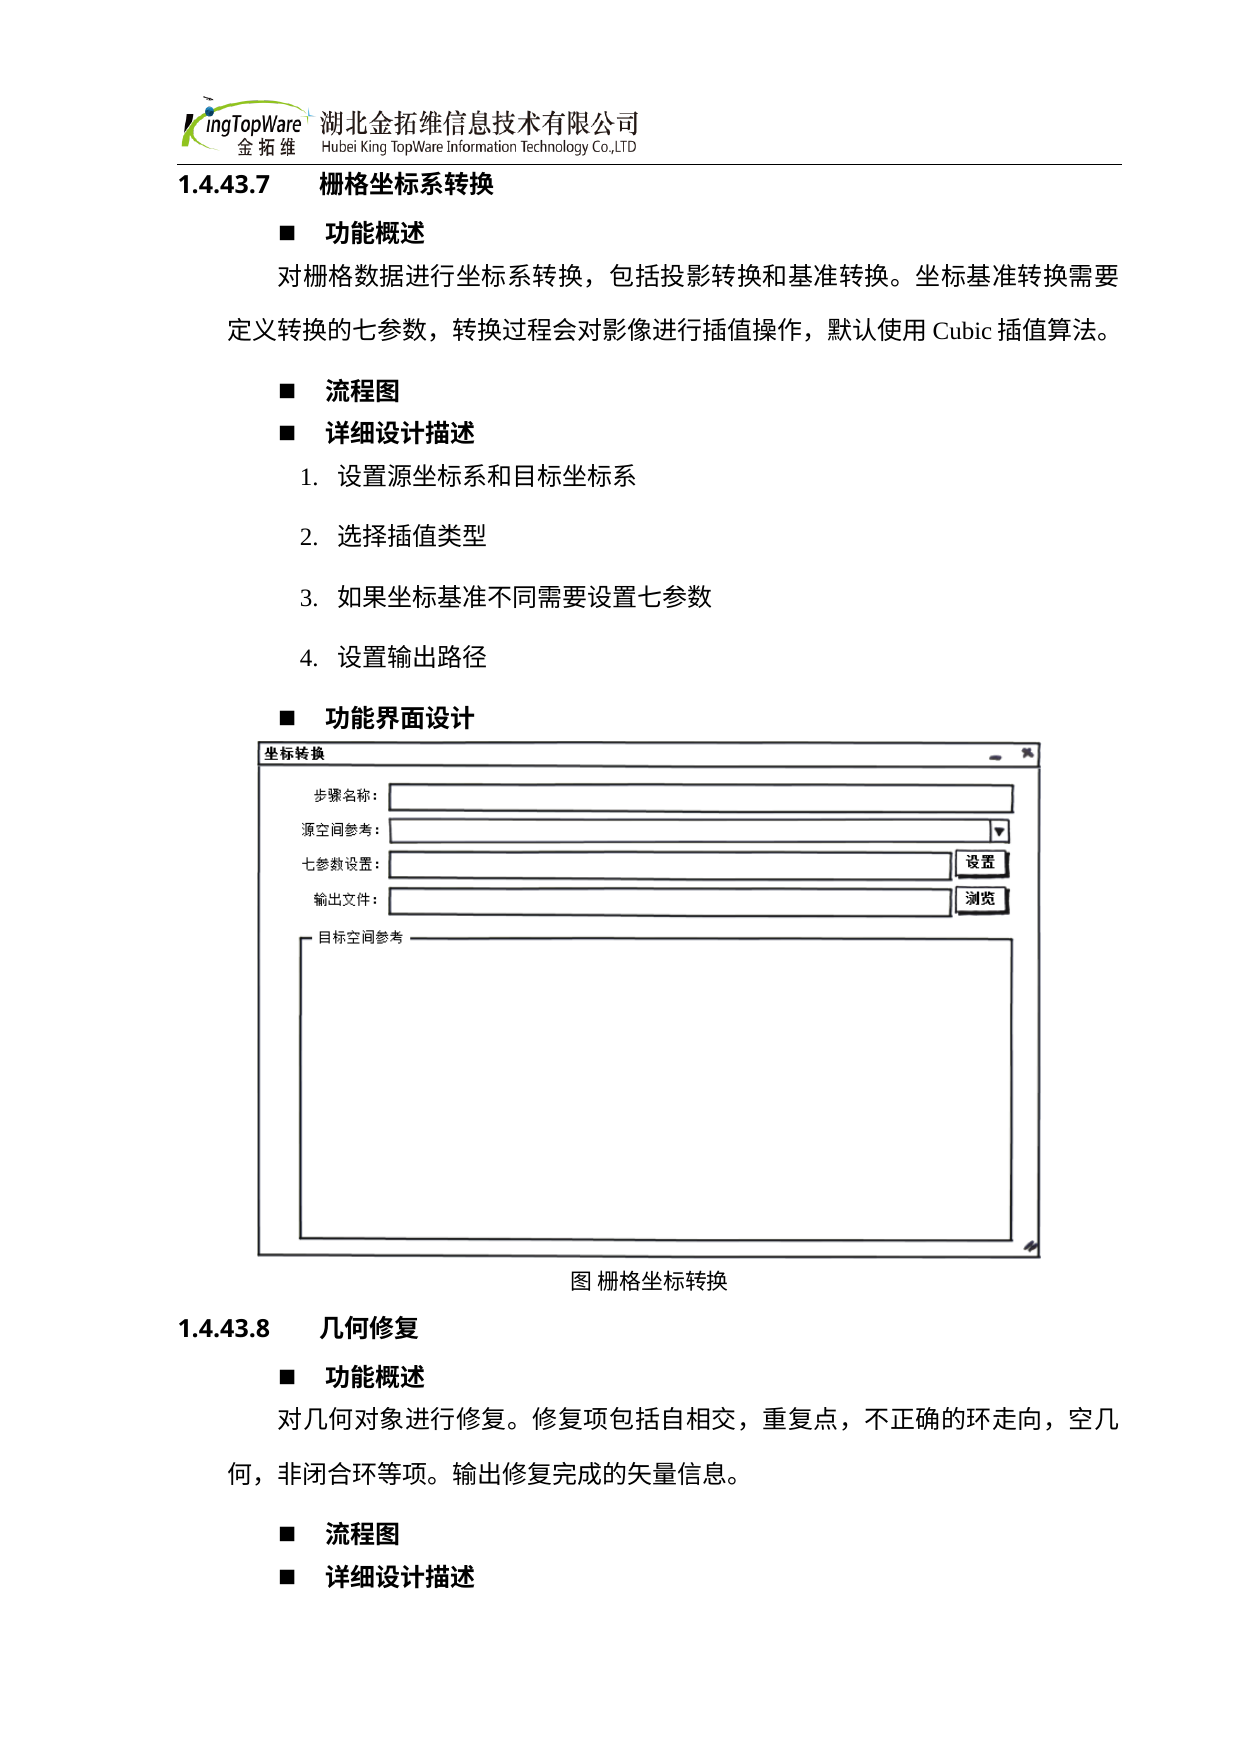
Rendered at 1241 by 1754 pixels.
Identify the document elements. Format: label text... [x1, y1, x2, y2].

list 如果坐标基准不同需要设置七参数 [299, 577, 1122, 613]
list 设置输出路径 [299, 638, 1122, 674]
picture [177, 88, 643, 164]
list 功能概述 [278, 213, 1122, 250]
text 图 栅格坐标转换 [177, 1264, 1122, 1296]
list 选择插值类型 [299, 517, 1122, 553]
text 对几何对象进行修复。修复项包括自相交，重复点，不正确的环走向，空几何，非闭合环等项。输出修复完成的矢量信息。 [227, 1400, 1122, 1490]
list 设置源坐标系和目标坐标系 [299, 456, 1122, 492]
list 流程图 [278, 1515, 1122, 1551]
list 功能界面设计 [278, 698, 1122, 735]
list 详细设计描述 [278, 1557, 1122, 1593]
list 流程图 [278, 371, 1122, 407]
list 功能概述 [278, 1357, 1122, 1393]
subtitle 栅格坐标系转换 [177, 165, 1122, 201]
picture [257, 741, 1042, 1259]
text 对栅格数据进行坐标系转换，包括投影转换和基准转换。坐标基准转换需要定义转换的七参数，转换过程会对影像进行插值操作，默认使用Cubic插值算法。 [227, 256, 1122, 347]
subtitle 几何修复 [177, 1308, 1122, 1345]
list 详细设计描述 [278, 413, 1122, 450]
